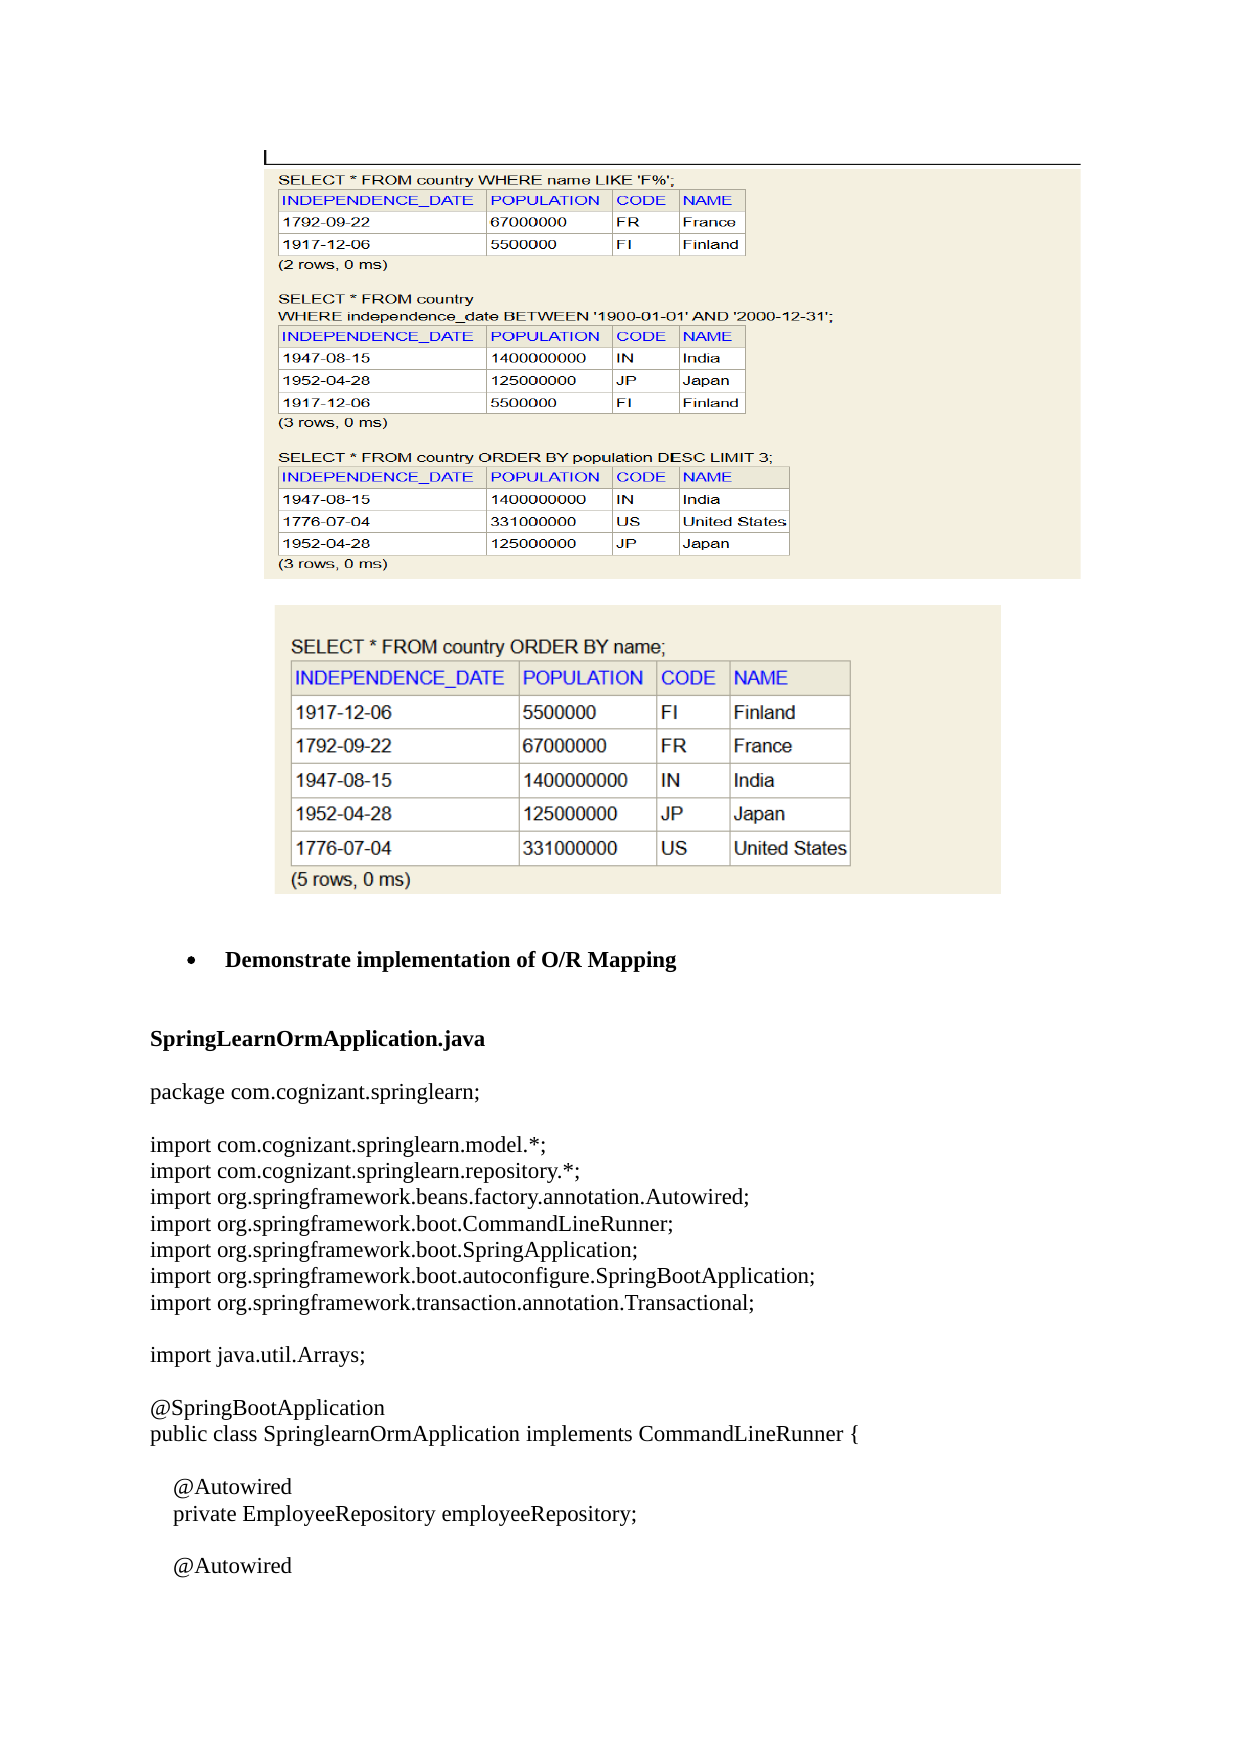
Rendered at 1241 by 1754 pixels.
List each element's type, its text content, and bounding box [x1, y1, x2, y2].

picture [150, 150, 1081, 579]
text import org.springframework.transaction.annotation.Transactional; [150, 1289, 1090, 1315]
text public class SpringlearnOrmApplication implements CommandLineRunner { [150, 1421, 1090, 1447]
text import com.cognizant.springlearn.model.*; [150, 1131, 1090, 1157]
text import org.springframework.boot.autoconfigure.SpringBootApplication; [150, 1262, 1090, 1289]
text @Autowired [150, 1552, 1090, 1579]
text @SpringBootApplication [150, 1394, 1090, 1421]
text import org.springframework.boot.SpringApplication; [150, 1236, 1090, 1262]
text import java.util.Arrays; [150, 1341, 1090, 1368]
text private EmployeeRepository employeeRepository; [150, 1499, 1090, 1526]
text import org.springframework.beans.factory.annotation.Autowired; [150, 1183, 1090, 1210]
text @Autowired [150, 1473, 1090, 1499]
picture [150, 605, 1001, 894]
text import com.cognizant.springlearn.repository.*; [150, 1157, 1090, 1183]
list Demonstrate implementation of O/R Mapping [187, 946, 1090, 972]
text import org.springframework.boot.CommandLineRunner; [150, 1210, 1090, 1236]
text package com.cognizant.springlearn; [150, 1078, 1090, 1104]
text SpringLearnOrmApplication.java [150, 1025, 1090, 1052]
